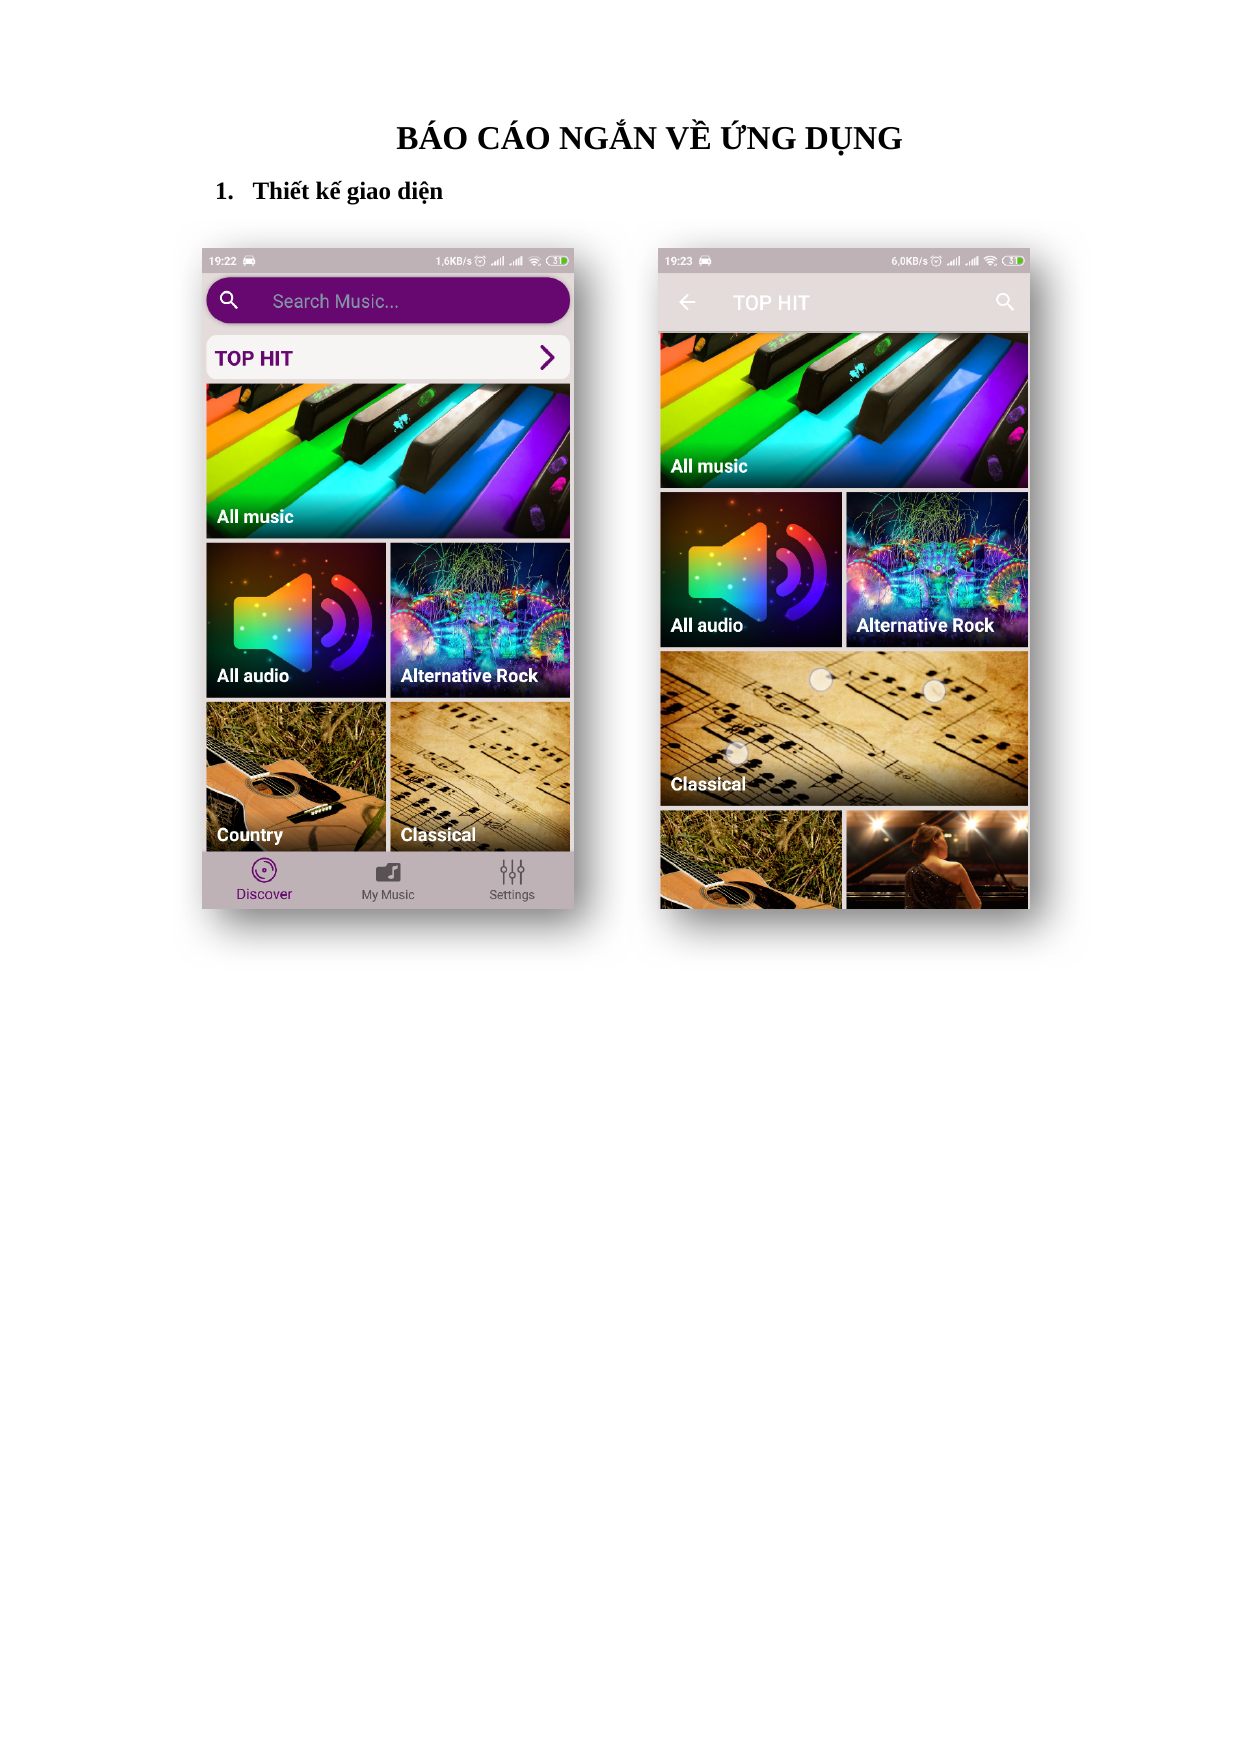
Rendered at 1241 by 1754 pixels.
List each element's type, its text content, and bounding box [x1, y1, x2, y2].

list Thiết kế giao diện [215, 176, 1122, 205]
text BÁO CÁO NGẮN VỀ ỨNG DỤNG [177, 118, 1122, 156]
picture [658, 248, 1030, 909]
picture [202, 248, 574, 909]
